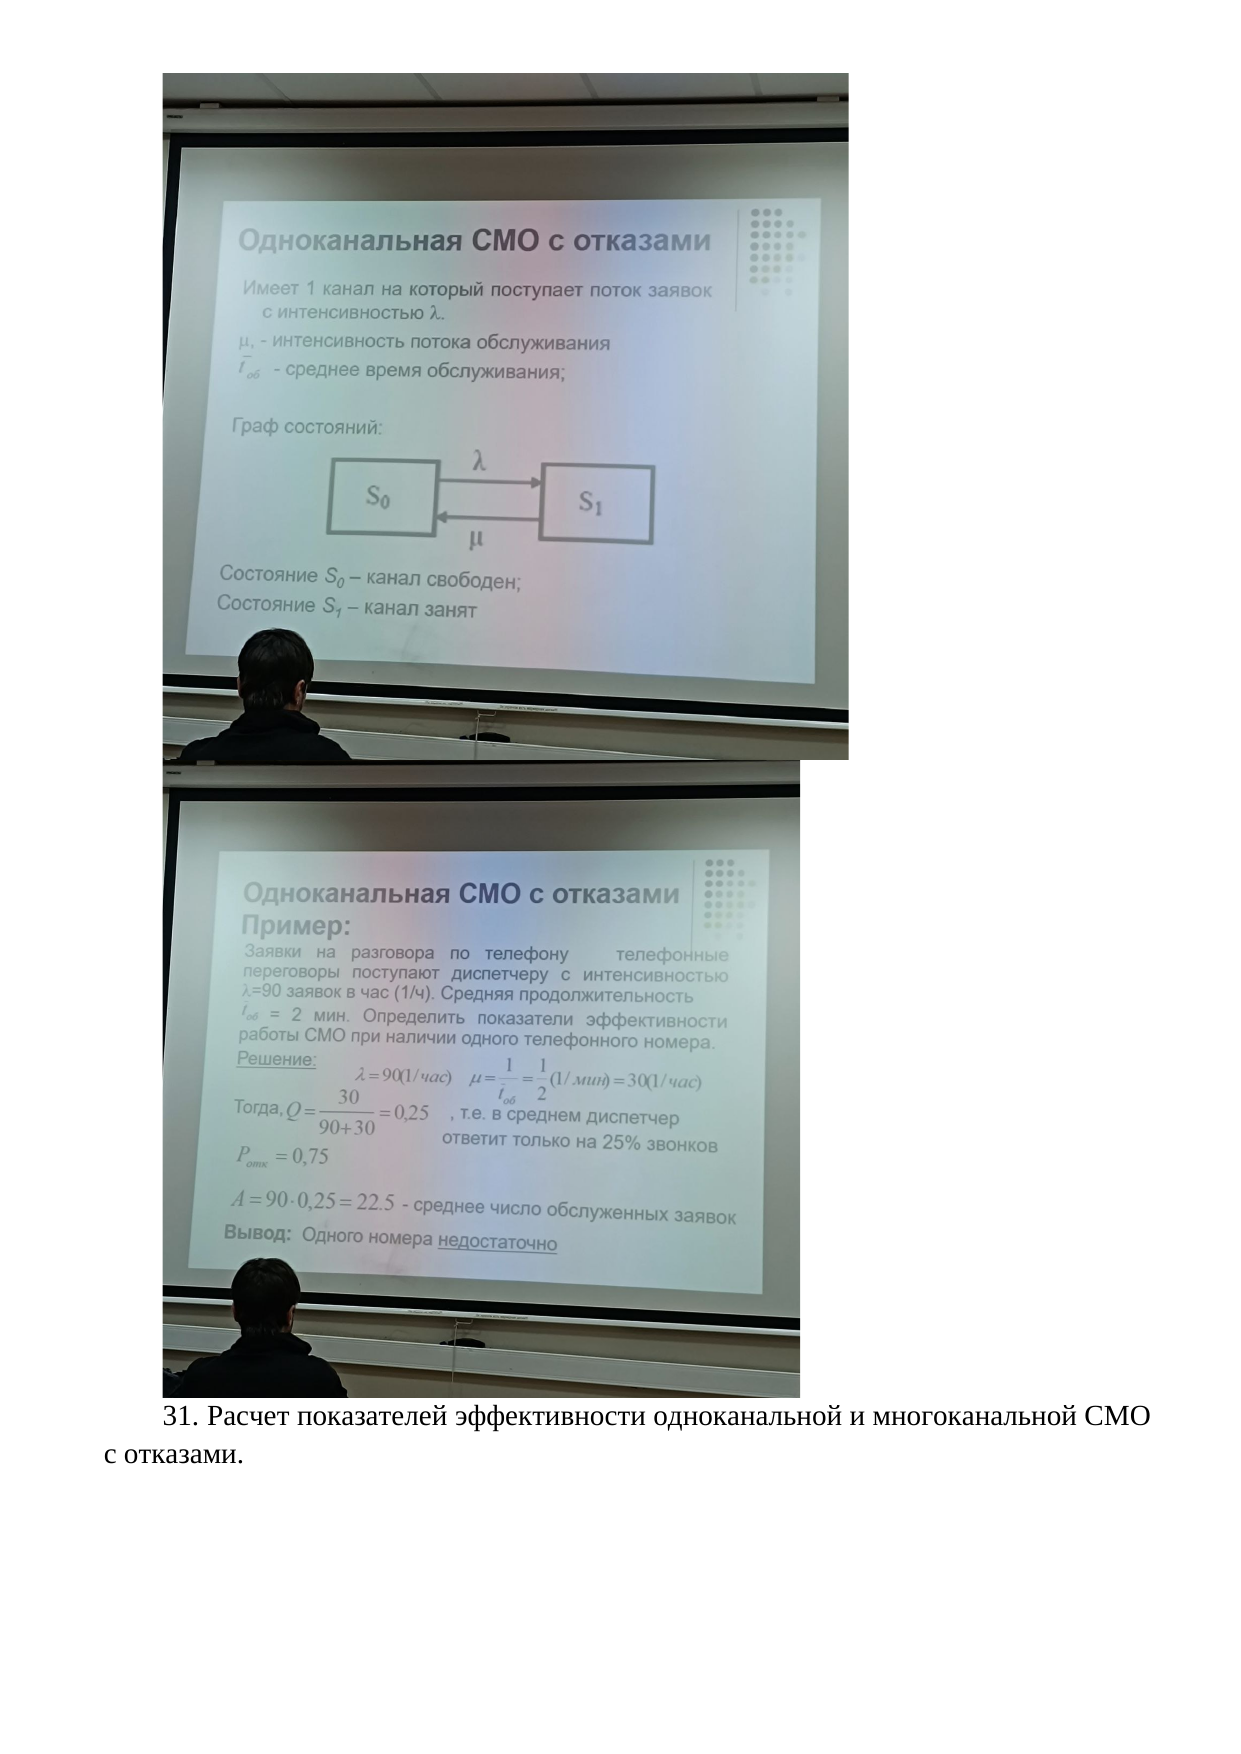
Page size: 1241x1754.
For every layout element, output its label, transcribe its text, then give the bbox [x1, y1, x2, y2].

picture [162, 73, 849, 1398]
list Расчет показателей эффективности одноканальной и многоканальной СМО с отказами. [103, 1398, 1152, 1470]
